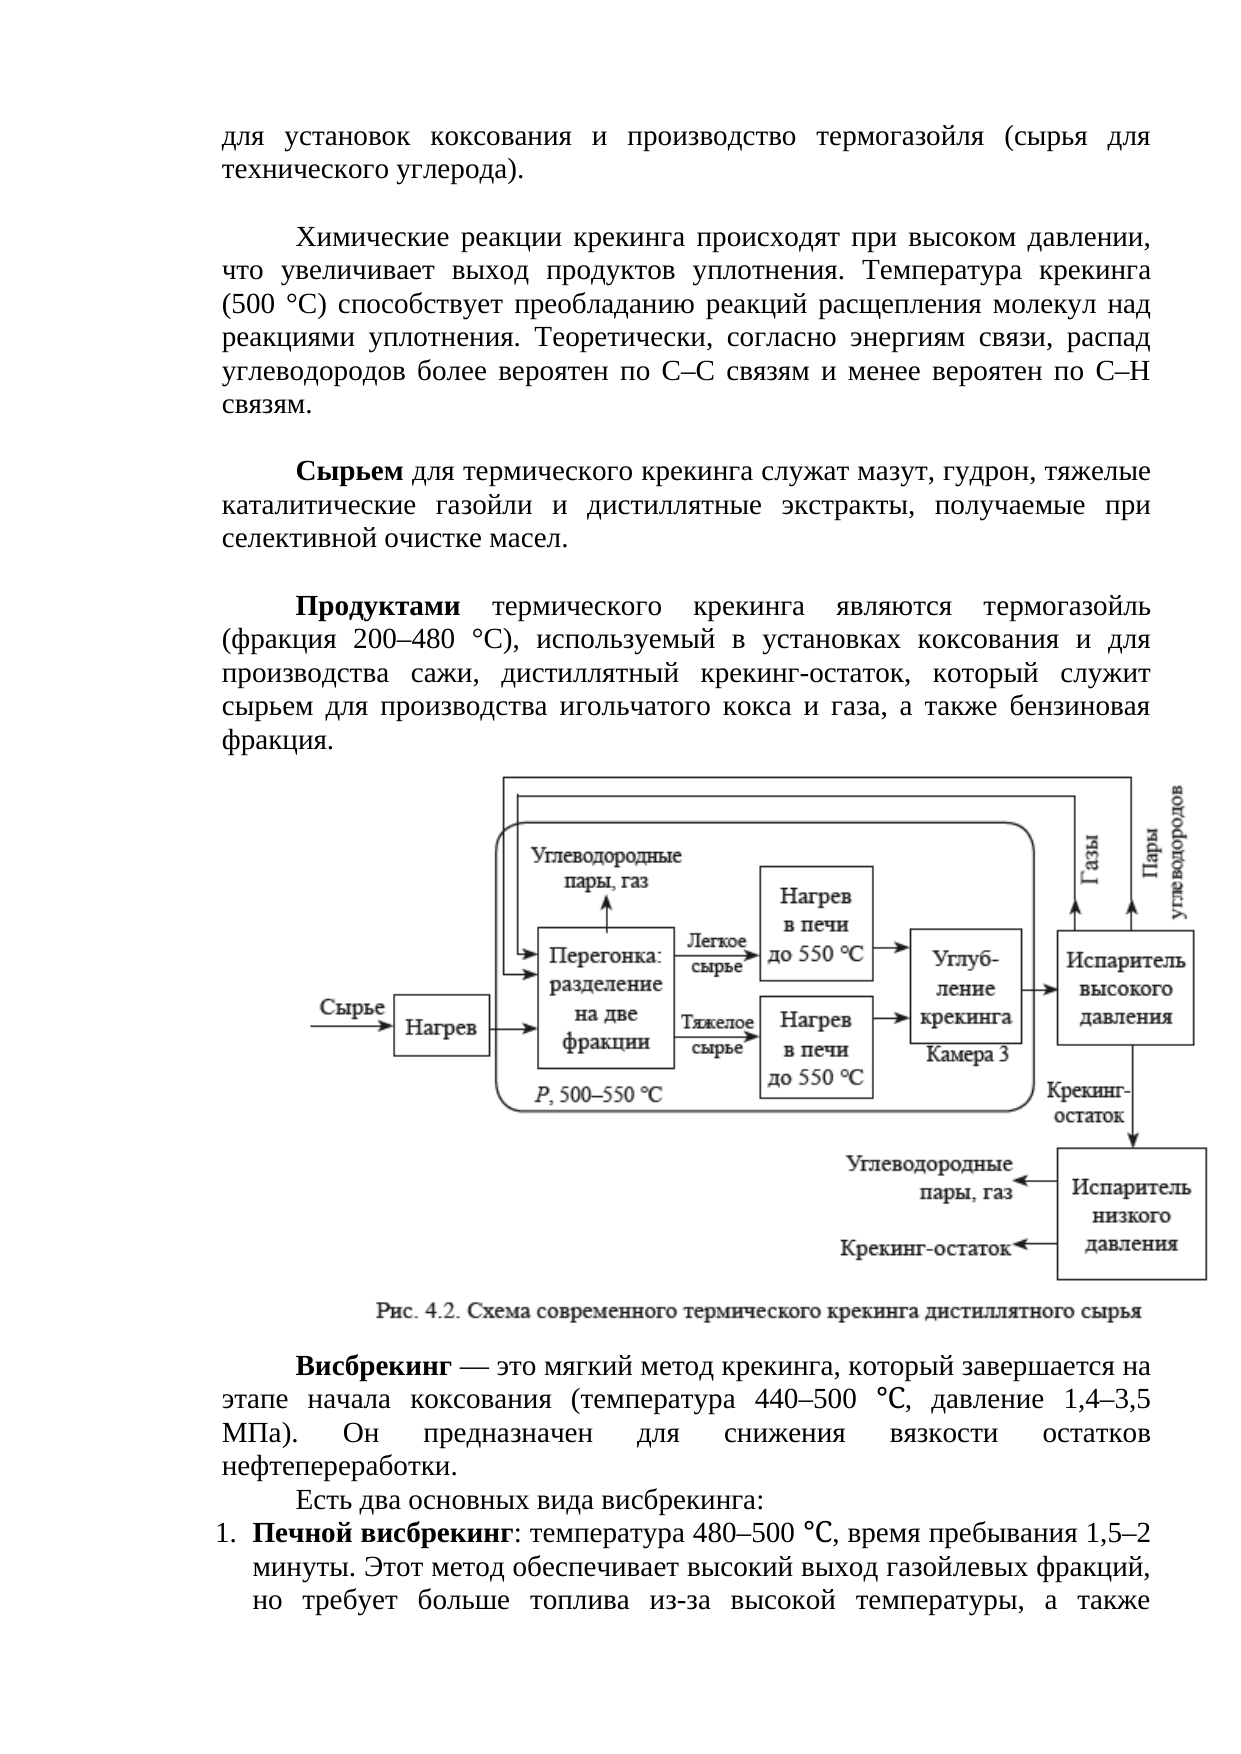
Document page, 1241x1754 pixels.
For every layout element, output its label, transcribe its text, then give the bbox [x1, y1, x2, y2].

text C₆H₁₄ → C₆H₆ + 4H₂ [177, 219, 1152, 252]
text Продуктами термического крекинга являются термогазойль (фракция 200–480 °C), используемый в установках коксования и для производства сажи, дистиллятный крекинг-остаток, который служит сырьем для производства игольчатого кокса и газа, а также бензиновая фракция. [222, 1314, 1152, 1482]
subtitle Термические процессы: термический крекинг и висбрекинг, коксование, пиролиз, получение сажи (технический углерод) и пека. [215, 347, 1152, 380]
text Термический крекинг — это процесс переработки нефти при высоких температурах (500–540 °C) и повышенном давлении (2–4 МПа). Его задача — получить продукты с меньшей молекулярной массой. В начале XX века этот метод активно применяли для производства бензина из тяжелых нефтяных остатков. Бензин, полученный таким способом, отличался высокой детонационной стойкостью, но низкой химической стабильностью. Основная цель процесса заключалась в увеличении объема светлых нефтепродуктов, в частности бензина. [222, 409, 1152, 677]
text Особое значение имеет ароматизация низших алканов, особенно в присутствии платиновых катализаторов. Например, при ароматизации гексана образуется бензол: [177, 118, 1152, 219]
text Сегодня существующие установки термического крекинга модернизируют в установки висбрекинга или используют для получения сырья для других вторичных процессов переработки нефти. Современная цель термического крекинга — подготовка дистиллятных видов сырья для установок коксования и производство термогазойля (сырья для технического углерода). [222, 711, 1152, 912]
text Сырьем для термического крекинга служат мазут, гудрон, тяжелые каталитические газойли и дистиллятные экстракты, получаемые при селективной очистке масел. [222, 1180, 1152, 1281]
text Химические реакции крекинга происходят при высоком давлении, что увеличивает выход продуктов уплотнения. Температура крекинга (500 °C) способствует преобладанию реакций расщепления молекул над реакциями уплотнения. Теоретически, согласно энергиям связи, распад углеводородов более вероятен по C–C связям и менее вероятен по C–H связям. [222, 946, 1152, 1147]
